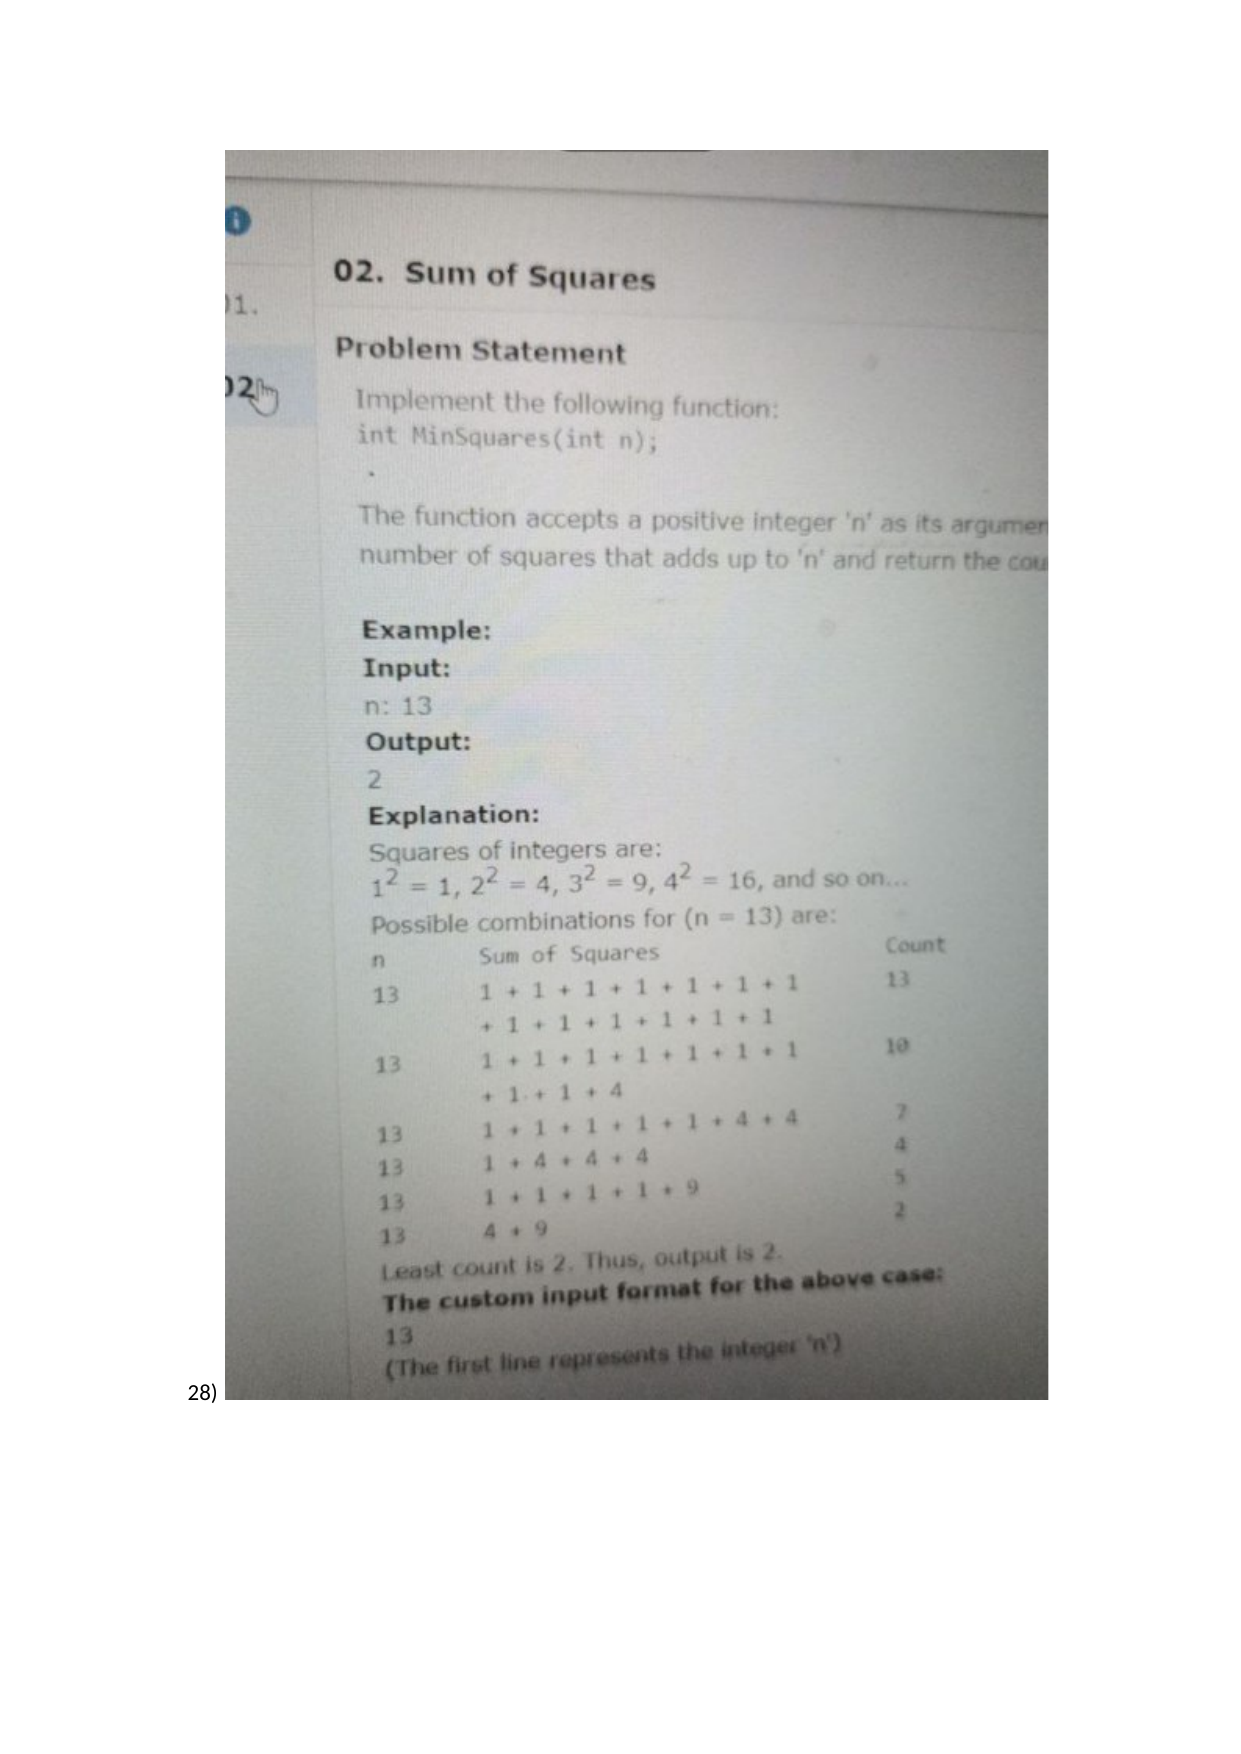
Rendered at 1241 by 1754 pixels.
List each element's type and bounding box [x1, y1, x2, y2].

picture [225, 150, 1049, 1400]
